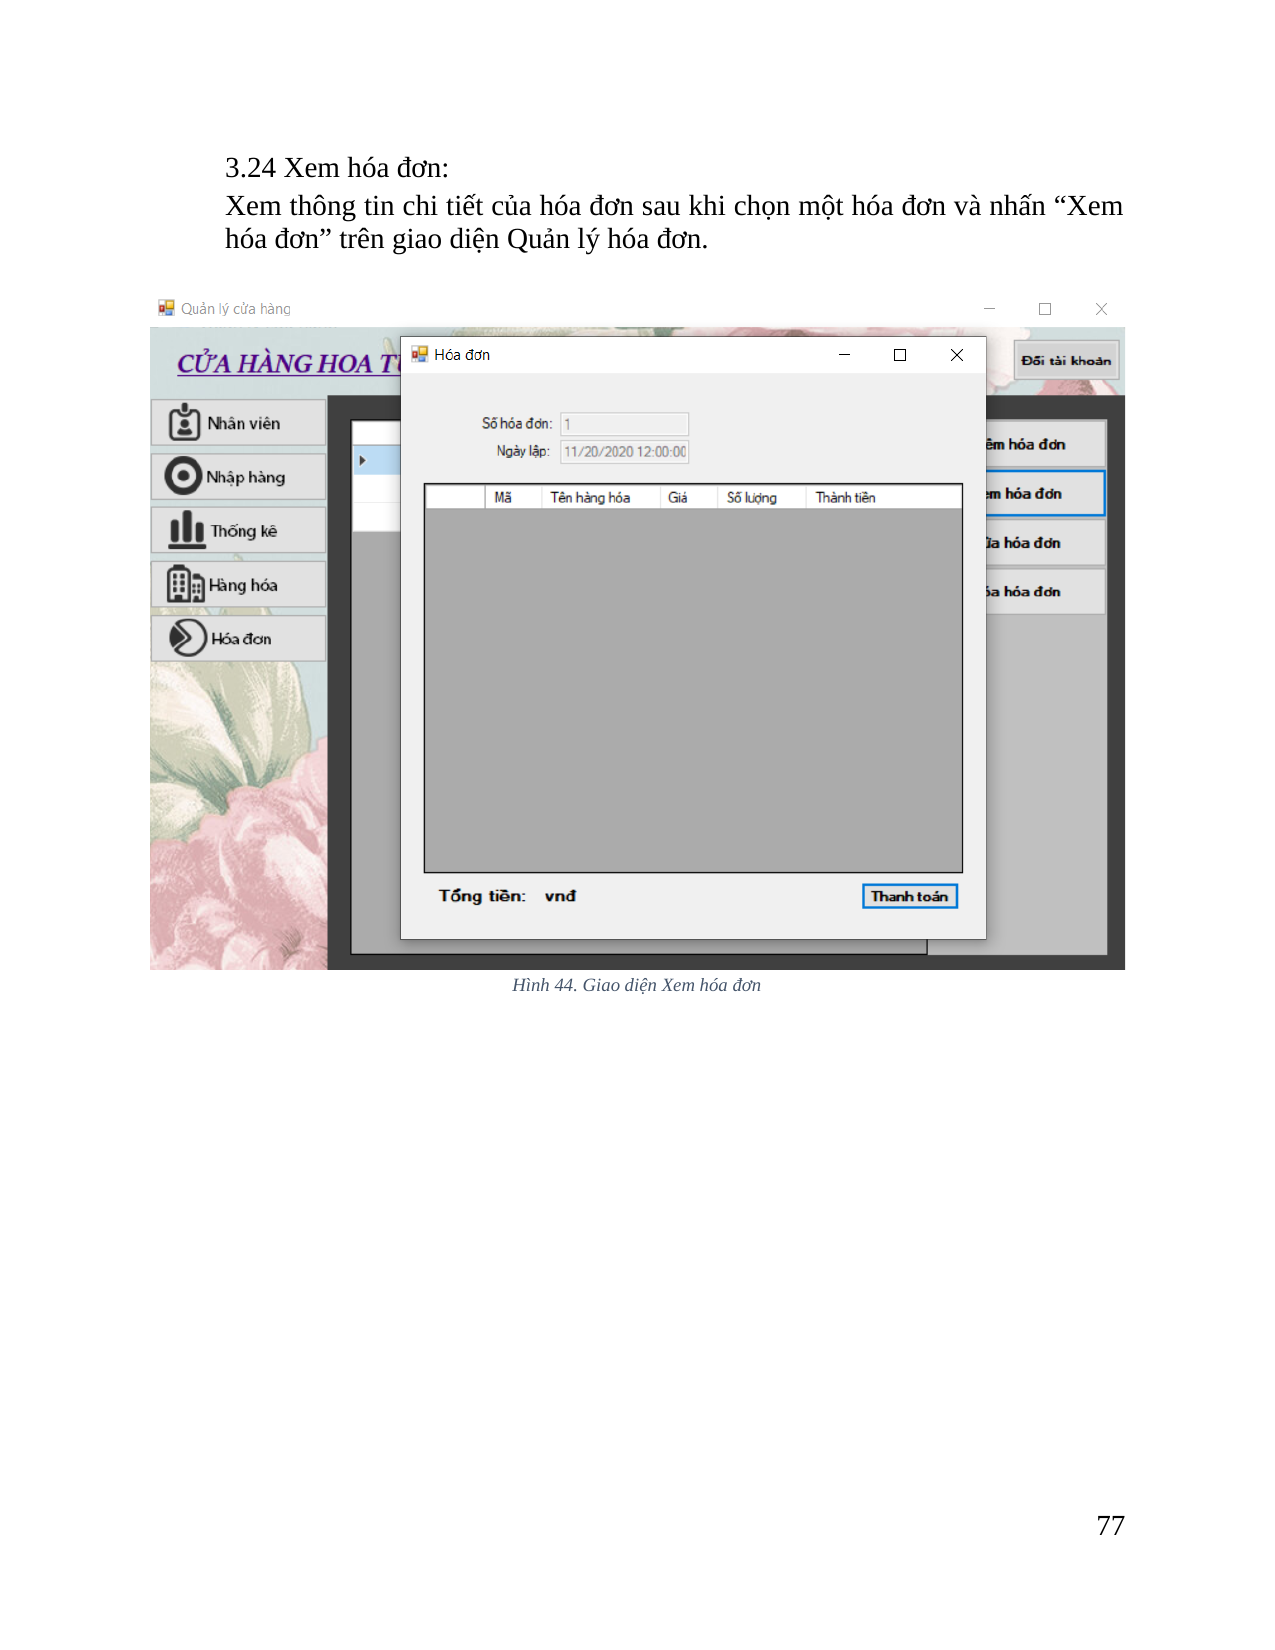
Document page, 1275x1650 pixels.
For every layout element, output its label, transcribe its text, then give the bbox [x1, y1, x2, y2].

picture [150, 292, 1125, 970]
text 3.24 Xem hóa đơn: [150, 150, 1125, 183]
text Xem thông tin chi tiết của hóa đơn sau khi chọn một hóa đơn và nhấn “Xem hóa đơn” trên giao diện Quản lý hóa đơn. [225, 188, 1125, 255]
